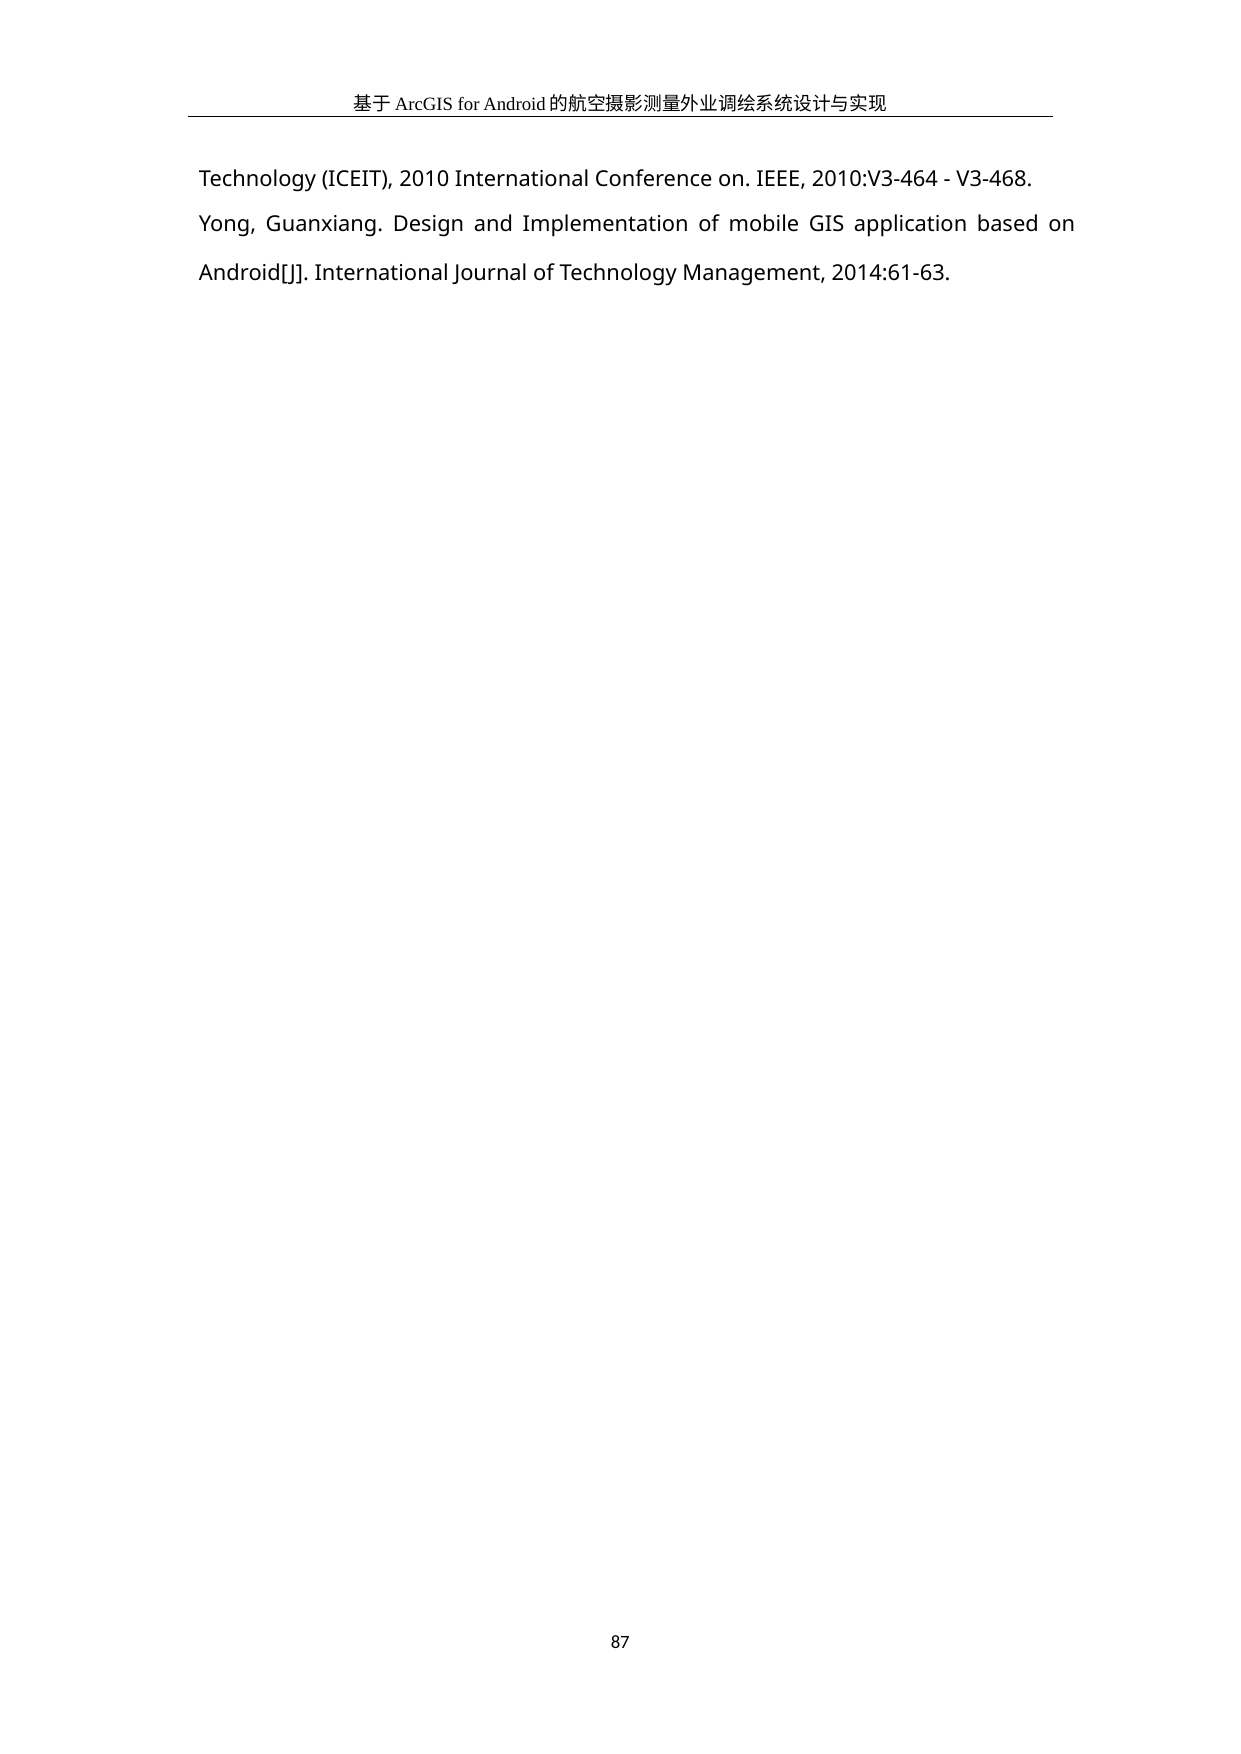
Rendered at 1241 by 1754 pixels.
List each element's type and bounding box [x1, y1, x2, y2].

table_cell [188, 207, 1088, 1553]
table_cell [188, 162, 1088, 207]
